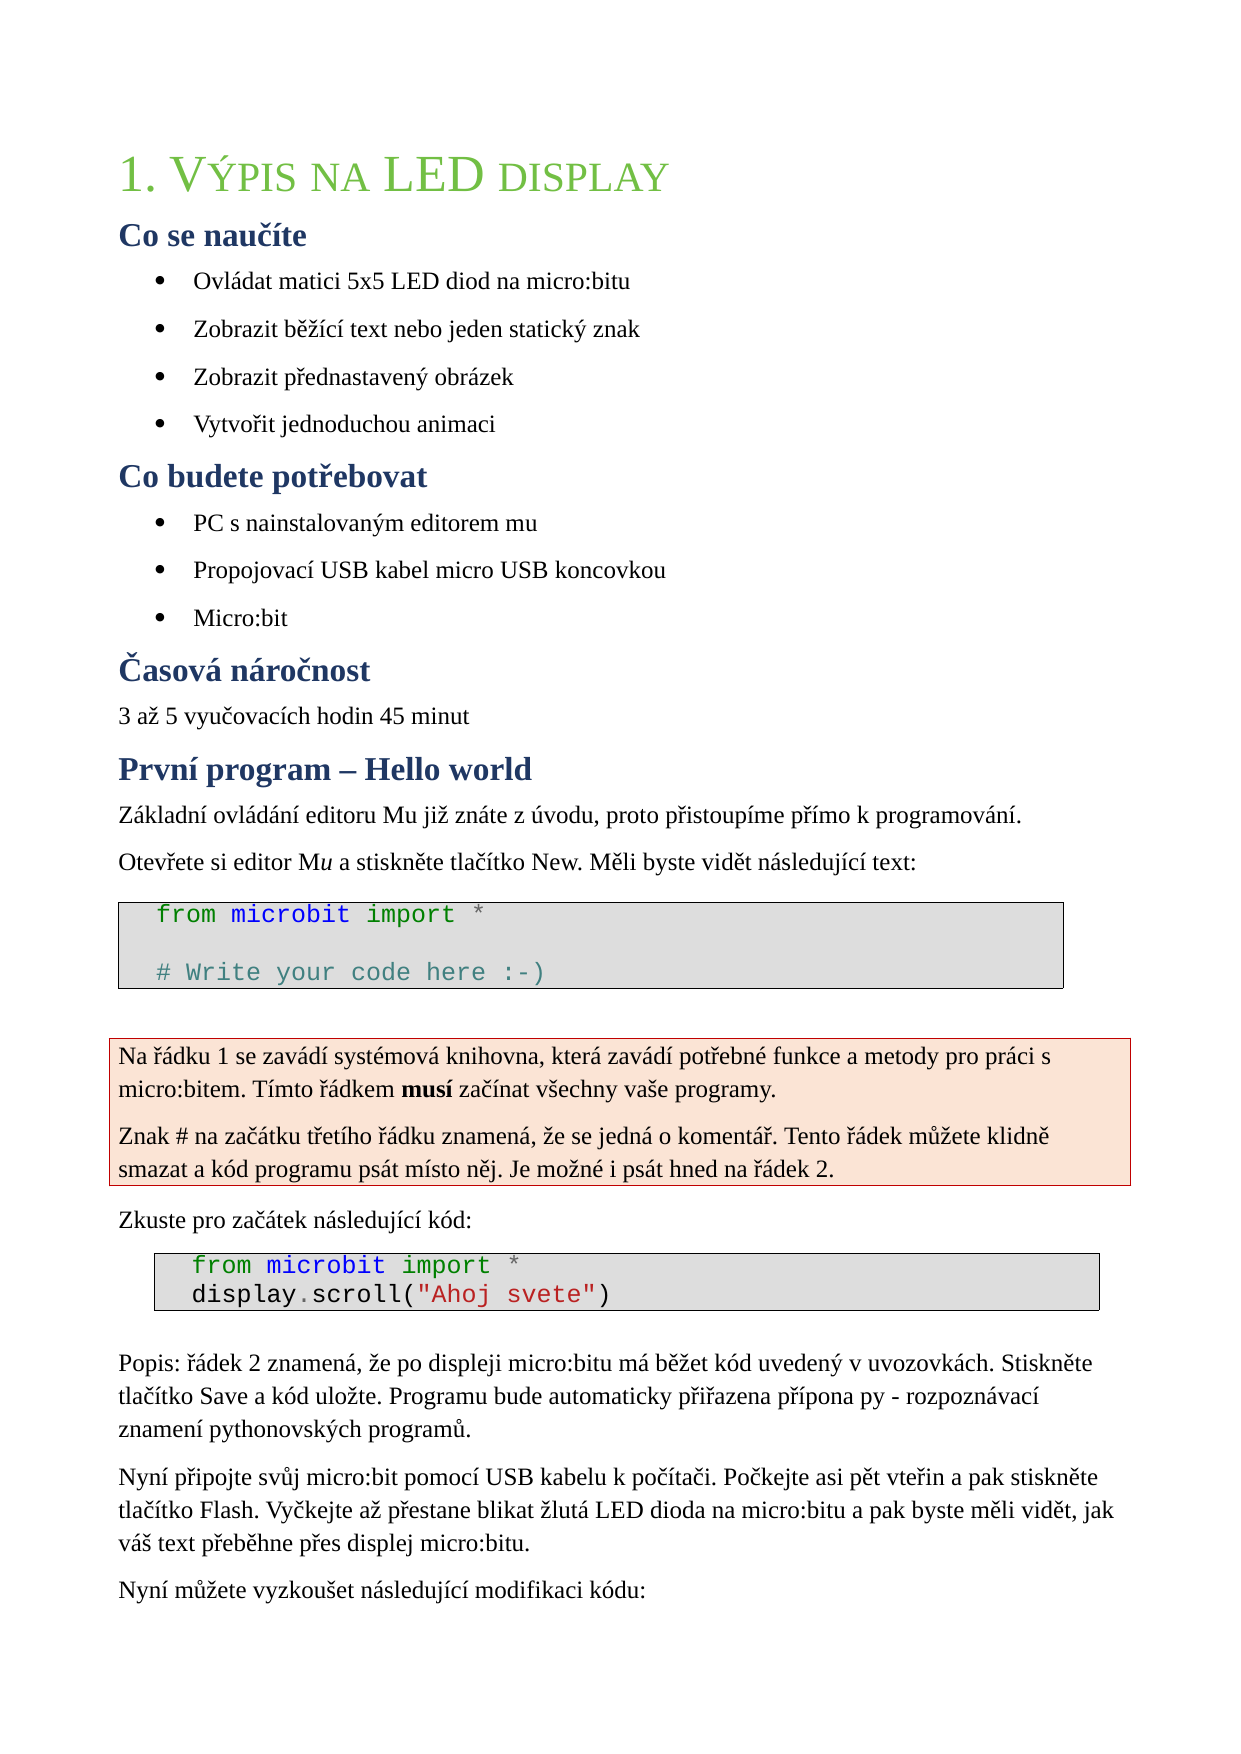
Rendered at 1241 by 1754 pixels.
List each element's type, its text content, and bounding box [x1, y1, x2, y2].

list 3 až 5 vyučovacích hodin 45 minut [118, 701, 1122, 730]
list Vytvořit jednoduchou animaci [156, 409, 1122, 438]
subtitle Co se naučíte [118, 216, 1122, 254]
text Na řádku 1 se zavádí systémová knihovna, která zavádí potřebné funkce a metody pro práci s micro:bitem. Tímto řádkem musí začínat všechny vaše programy. [110, 1039, 1130, 1103]
text Otevřete si editor Mu a stiskněte tlačítko New. Měli byste vidět následující text: [118, 847, 1122, 876]
list Ovládat matici 5x5 LED diod na micro:bitu [156, 266, 1122, 295]
list PC s nainstalovaným editorem mu [156, 508, 1122, 536]
subtitle 1. Výpis na LED display [118, 143, 1122, 203]
subtitle Co budete potřebovat [118, 457, 1122, 495]
list Propojovací USB kabel micro USB koncovkou [156, 555, 1122, 584]
list Micro:bit [156, 603, 1122, 632]
text Základní ovládání editoru Mu již znáte z úvodu, proto přistoupíme přímo k programování. [118, 800, 1122, 828]
text Nyní připojte svůj micro:bit pomocí USB kabelu k počítači. Počkejte asi pět vteřin a pak stiskněte tlačítko Flash. Vyčkejte až přestane blikat žlutá LED dioda na micro:bitu a pak byste měli vidět, jak váš text přeběhne přes displej micro:bitu. [118, 1462, 1122, 1556]
list Zobrazit přednastavený obrázek [156, 362, 1122, 390]
text Nyní můžete vyzkoušet následující modifikaci kódu: [118, 1575, 1122, 1604]
subtitle Časová náročnost [118, 650, 1122, 689]
subtitle První program – Hello world [118, 749, 1122, 787]
text Znak # na začátku třetího řádku znamená, že se jedná o komentář. Tento řádek můžete klidně smazat a kód programu psát místo něj. Je možné i psát hned na řádek 2. [110, 1118, 1130, 1185]
text Popis: řádek 2 znamená, že po displeji micro:bitu má běžet kód uvedený v uvozovkách. Stiskněte tlačítko Save a kód uložte. Programu bude automaticky přiřazena přípona py - rozpoznávací znamení pythonovských programů. [118, 1348, 1122, 1443]
text Zkuste pro začátek následující kód: [118, 1205, 1122, 1234]
list Zobrazit běžící text nebo jeden statický znak [156, 314, 1122, 343]
